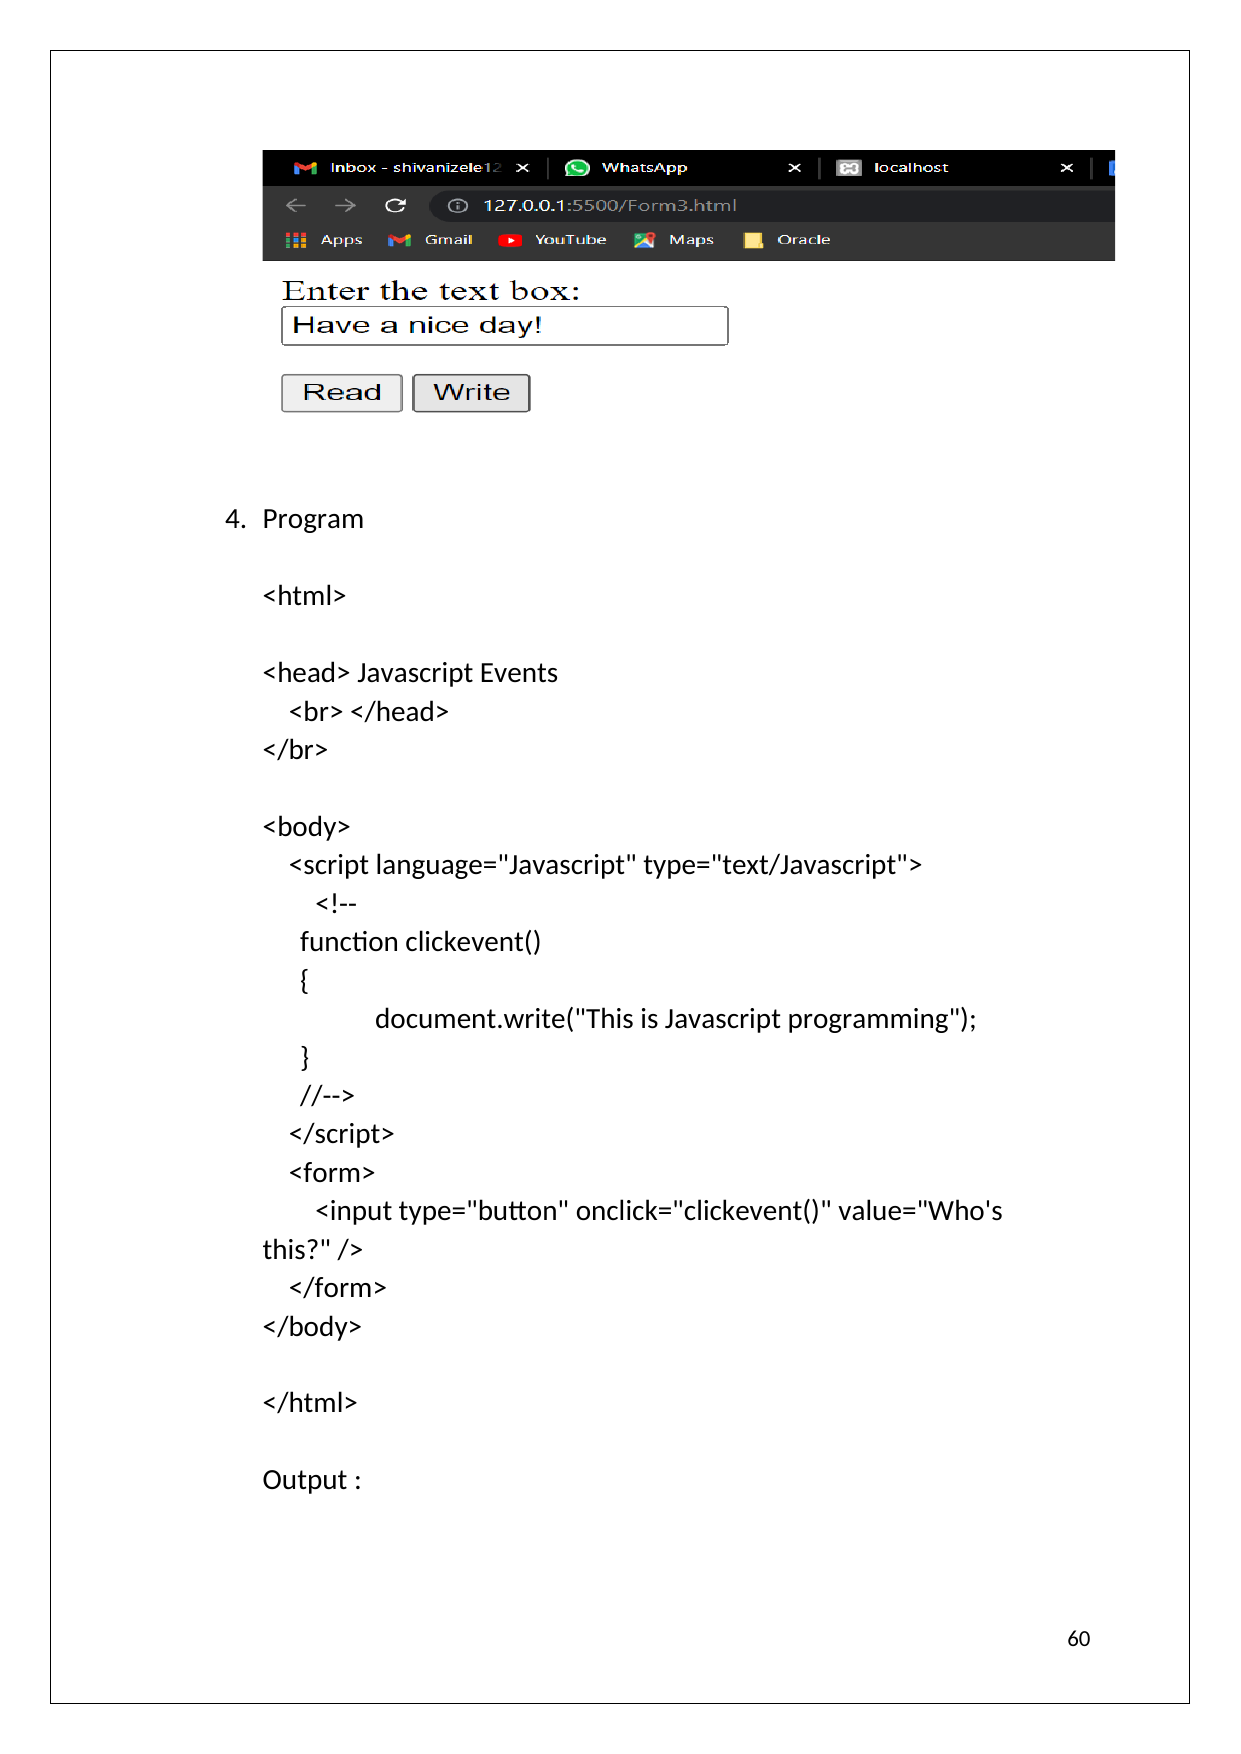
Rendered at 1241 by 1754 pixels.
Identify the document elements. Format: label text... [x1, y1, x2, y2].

list <head> Javascript Events [262, 654, 1090, 690]
list function clickevent() [262, 923, 1090, 959]
picture [262, 150, 1116, 499]
list } [262, 1039, 1090, 1074]
list Program [225, 501, 1090, 536]
list document.write("This is Javascript programming"); [262, 1000, 1090, 1036]
list <br> </head> [262, 693, 1090, 728]
list Output : [262, 1461, 1090, 1497]
list <script language="Javascript" type="text/Javascript"> [262, 846, 1090, 882]
list <html> [262, 577, 1090, 613]
list </form> [262, 1269, 1090, 1305]
list <input type="button" onclick="clickevent()" value="Who's this?" /> [262, 1192, 1090, 1266]
list { [262, 962, 1090, 997]
list <!-- [262, 885, 1090, 921]
list </script> [262, 1116, 1090, 1151]
list <body> [262, 808, 1090, 844]
list </html> [262, 1384, 1090, 1420]
list <form> [262, 1154, 1090, 1189]
list </br> [262, 731, 1090, 767]
list </body> [262, 1308, 1090, 1343]
list //--> [262, 1077, 1090, 1113]
